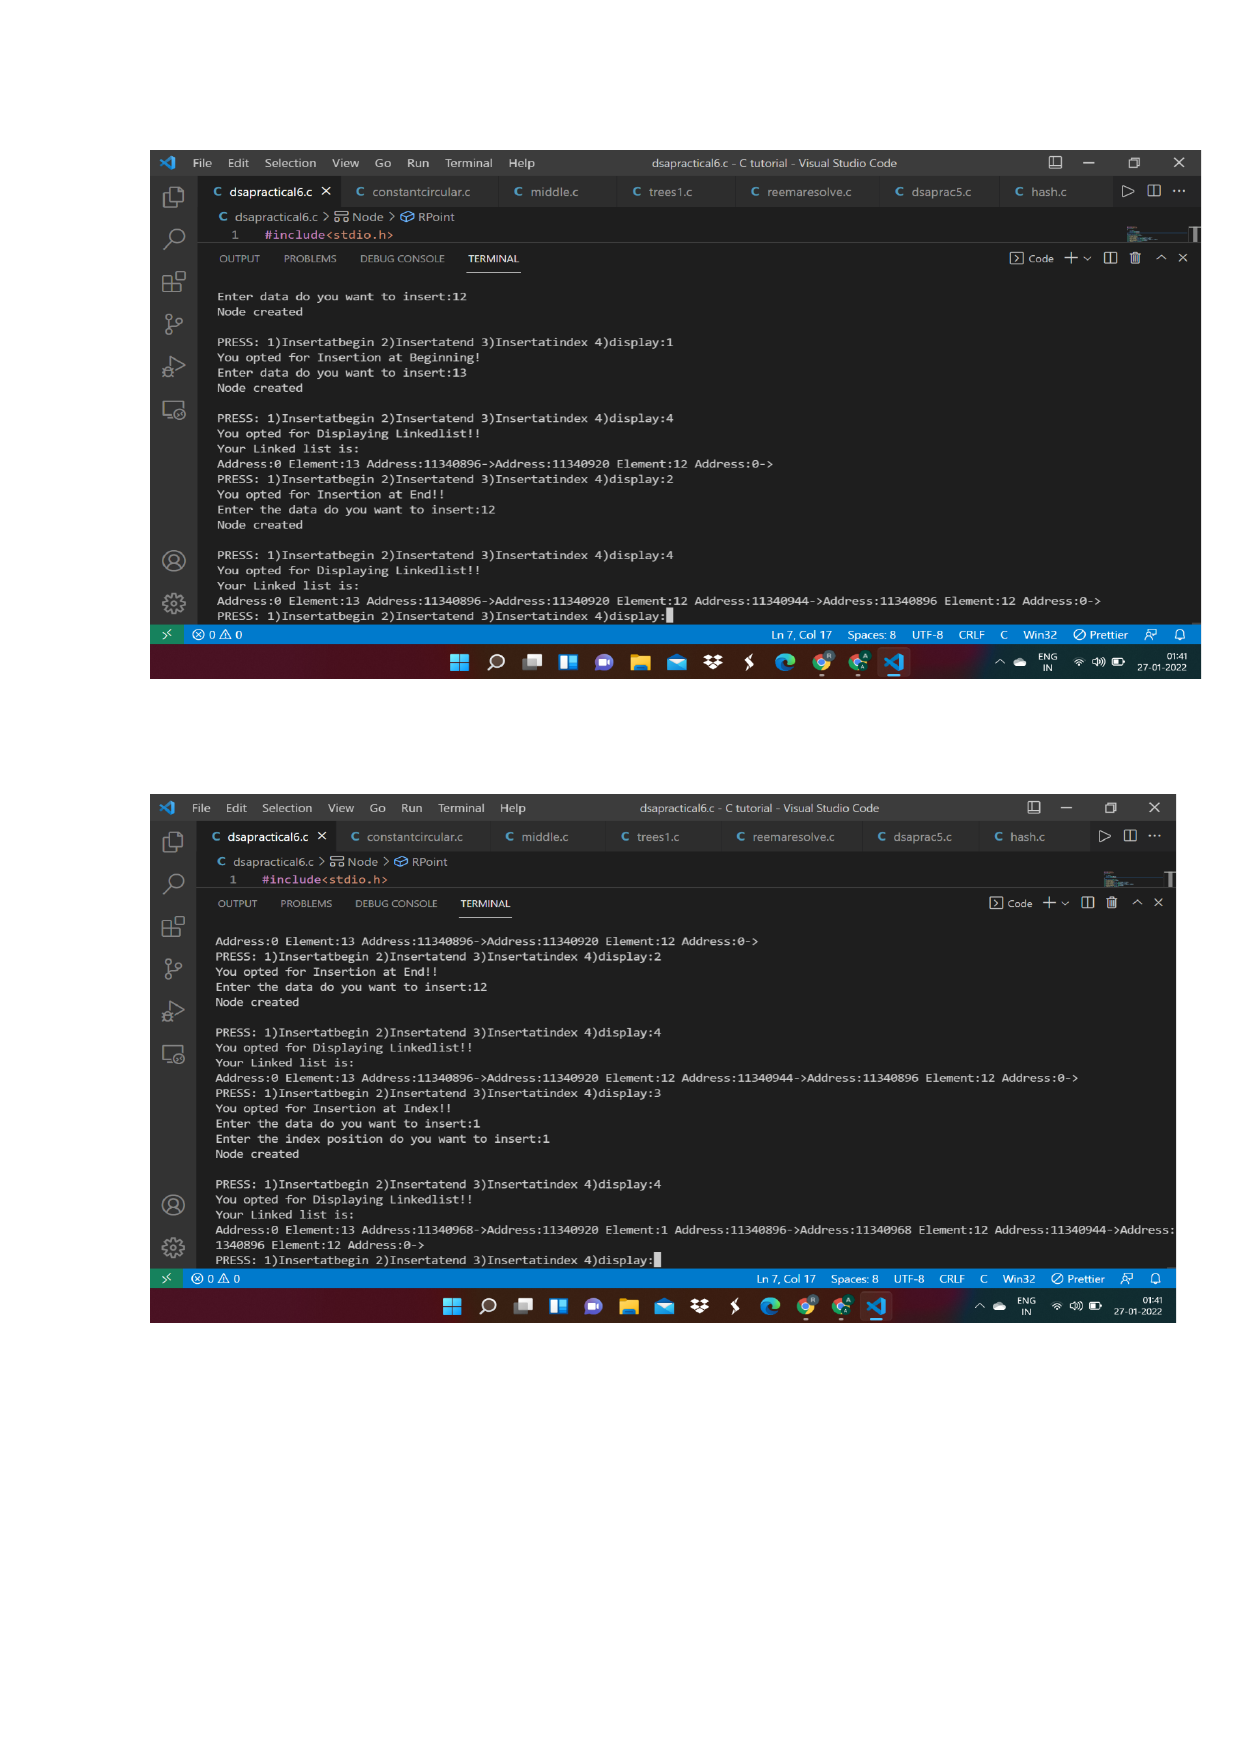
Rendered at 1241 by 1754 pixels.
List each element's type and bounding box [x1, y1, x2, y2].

picture [150, 150, 1202, 679]
picture [150, 794, 1177, 1323]
